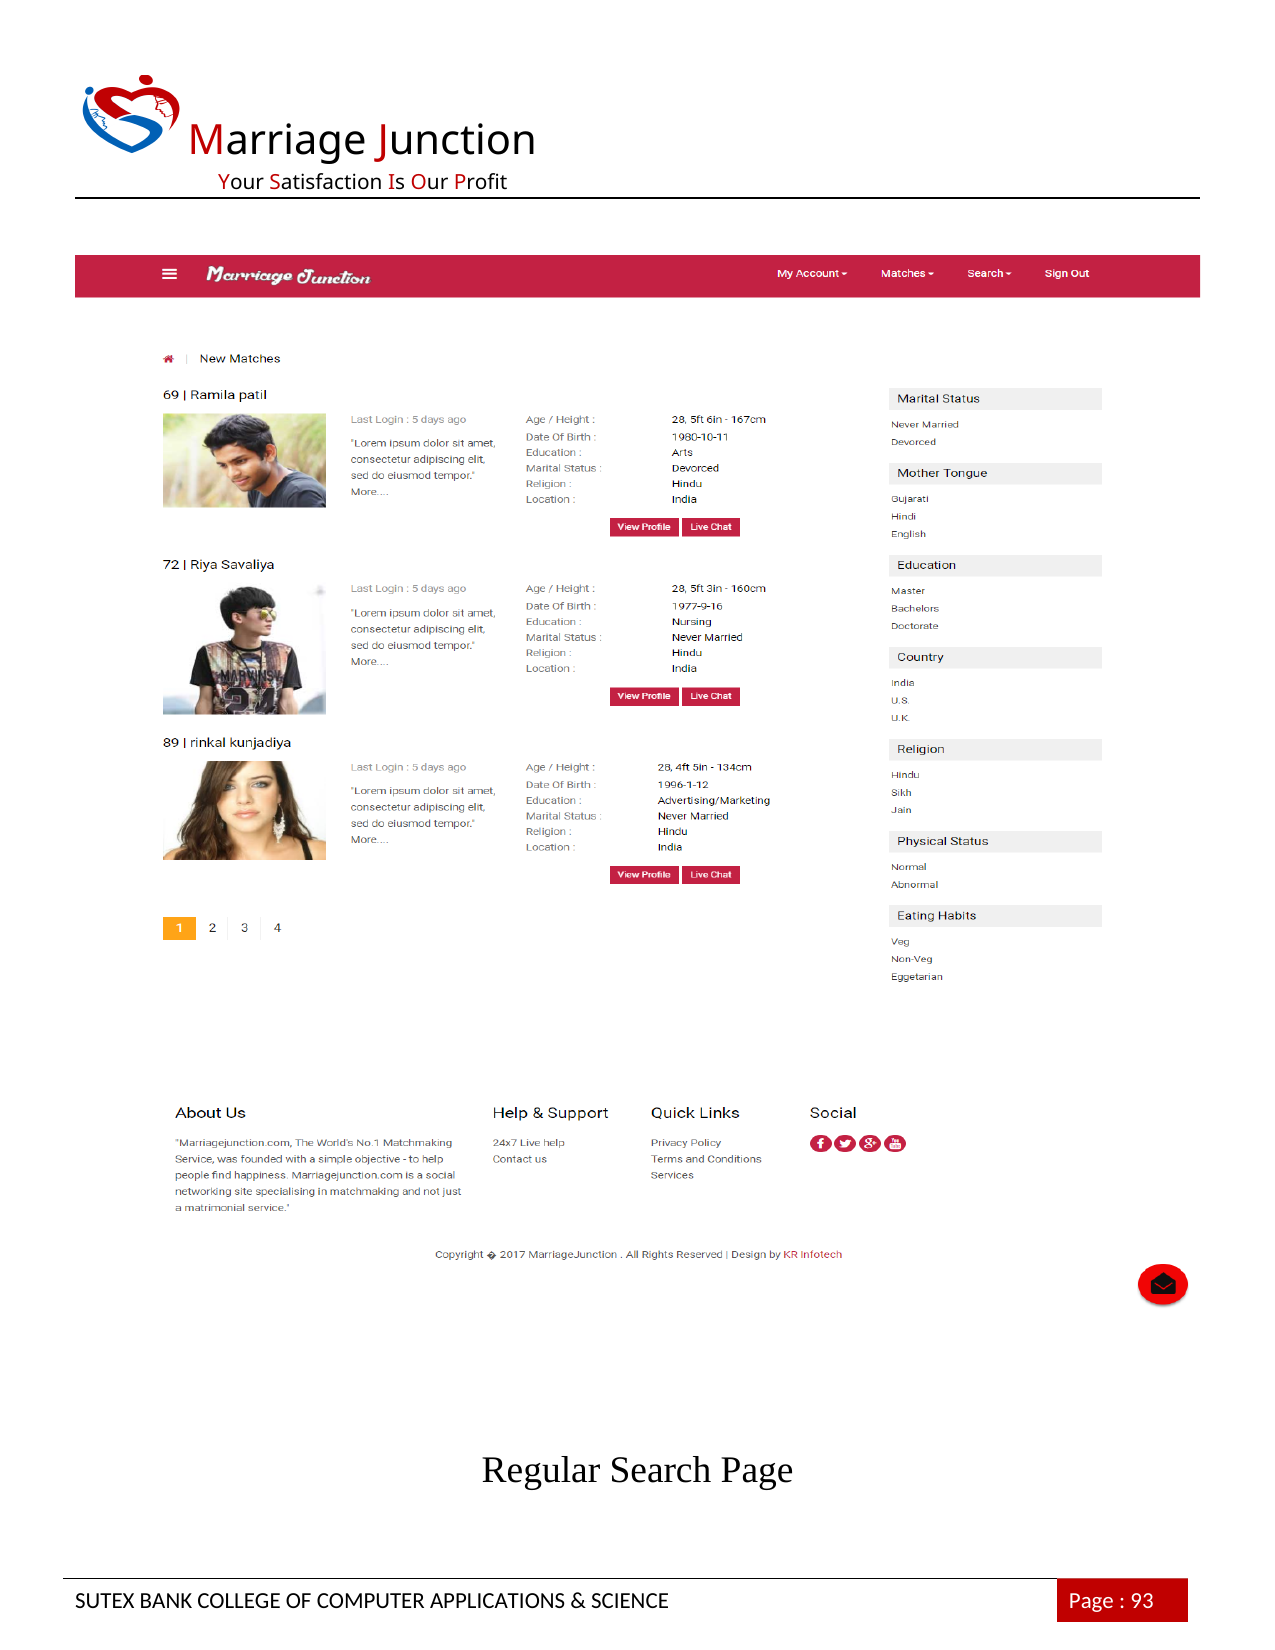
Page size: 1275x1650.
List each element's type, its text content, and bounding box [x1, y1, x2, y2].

picture [75, 255, 1200, 1315]
picture [75, 75, 188, 155]
text Regular Search Page [75, 1447, 1200, 1490]
